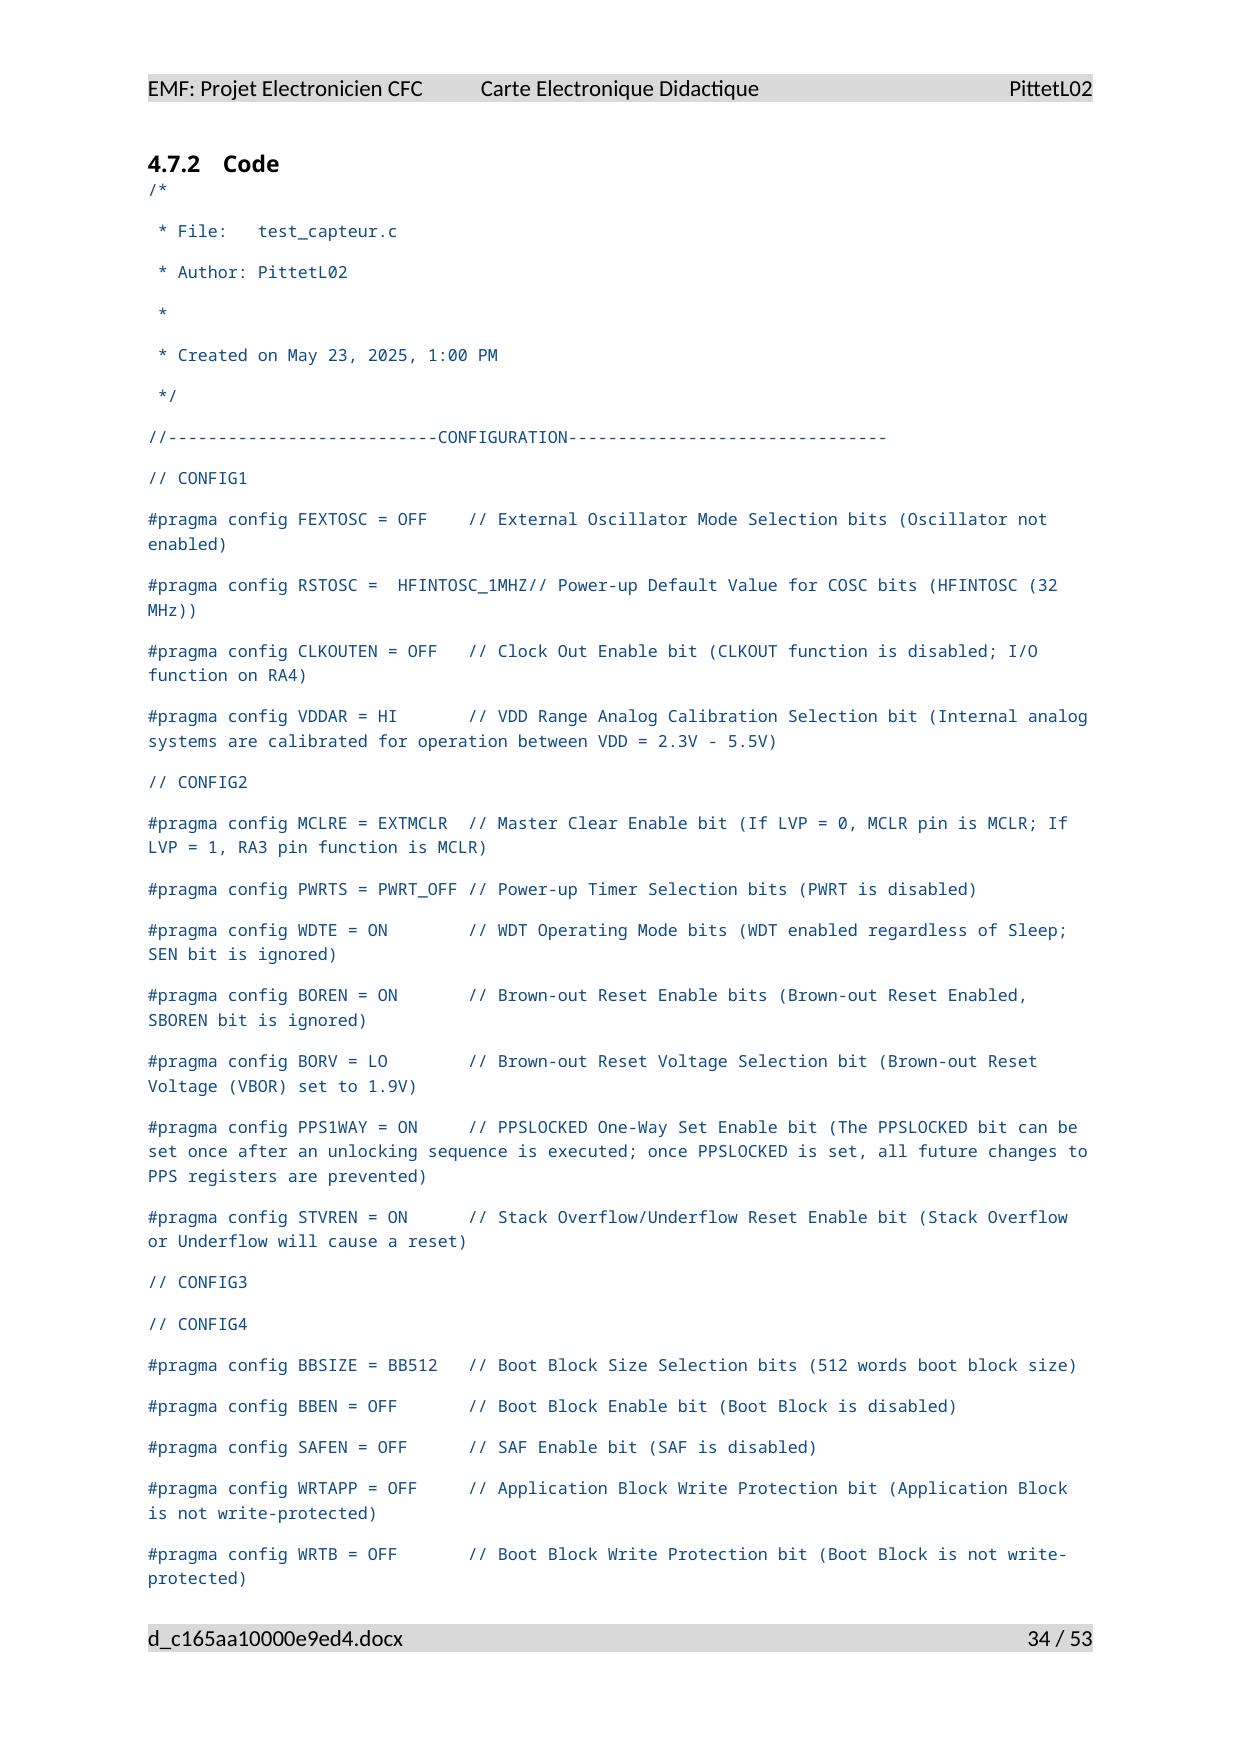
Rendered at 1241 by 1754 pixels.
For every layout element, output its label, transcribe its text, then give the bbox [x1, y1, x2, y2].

text // CONFIG1 [148, 467, 1093, 489]
text #pragma config PWRTS = PWRT_OFF // Power-up Timer Selection bits (PWRT is disabled) [148, 877, 1093, 900]
text #pragma config STVREN = ON // Stack Overflow/Underflow Reset Enable bit (Stack Overflow or Underflow will cause a reset) [148, 1205, 1093, 1253]
text // CONFIG2 [148, 771, 1093, 793]
text //---------------------------CONFIGURATION-------------------------------- [148, 426, 1093, 448]
text #pragma config WDTE = ON // WDT Operating Mode bits (WDT enabled regardless of Sleep; SEN bit is ignored) [148, 918, 1093, 966]
text #pragma config CLKOUTEN = OFF // Clock Out Enable bit (CLKOUT function is disabled; I/O function on RA4) [148, 639, 1093, 686]
text #pragma config BOREN = ON // Brown-out Reset Enable bits (Brown-out Reset Enabled, SBOREN bit is ignored) [148, 984, 1093, 1031]
text #pragma config PPS1WAY = ON // PPSLOCKED One-Way Set Enable bit (The PPSLOCKED bit can be set once after an unlocking sequence is executed; once PPSLOCKED is set, all future changes to PPS registers are prevented) [148, 1115, 1093, 1187]
text #pragma config BORV = LO // Brown-out Reset Voltage Selection bit (Brown-out Reset Voltage (VBOR) set to 1.9V) [148, 1050, 1093, 1097]
text #pragma config BBSIZE = BB512 // Boot Block Size Selection bits (512 words boot block size) [148, 1353, 1093, 1376]
text #pragma config FEXTOSC = OFF // External Oscillator Mode Selection bits (Oscillator not enabled) [148, 508, 1093, 555]
text #pragma config BBEN = OFF // Boot Block Enable bit (Boot Block is disabled) [148, 1394, 1093, 1417]
text * File: test_capteur.c [148, 220, 1093, 243]
text // CONFIG4 [148, 1312, 1093, 1335]
text * Author: PittetL02 [148, 261, 1093, 284]
text #pragma config RSTOSC = HFINTOSC_1MHZ// Power-up Default Value for COSC bits (HFINTOSC (32 MHz)) [148, 574, 1093, 621]
text */ [148, 384, 1093, 407]
text #pragma config WRTAPP = OFF // Application Block Write Protection bit (Application Block is not write-protected) [148, 1477, 1093, 1524]
text * Created on May 23, 2025, 1:00 PM [148, 343, 1093, 366]
text #pragma config SAFEN = OFF // SAF Enable bit (SAF is disabled) [148, 1436, 1093, 1458]
subtitle Code [148, 148, 1093, 179]
text // CONFIG3 [148, 1271, 1093, 1294]
text #pragma config WRTB = OFF // Boot Block Write Protection bit (Boot Block is not write-protected) [148, 1542, 1093, 1589]
text /* [148, 179, 1093, 202]
text * [148, 302, 1093, 325]
text #pragma config MCLRE = EXTMCLR // Master Clear Enable bit (If LVP = 0, MCLR pin is MCLR; If LVP = 1, RA3 pin function is MCLR) [148, 812, 1093, 859]
text #pragma config VDDAR = HI // VDD Range Analog Calibration Selection bit (Internal analog systems are calibrated for operation between VDD = 2.3V - 5.5V) [148, 705, 1093, 752]
